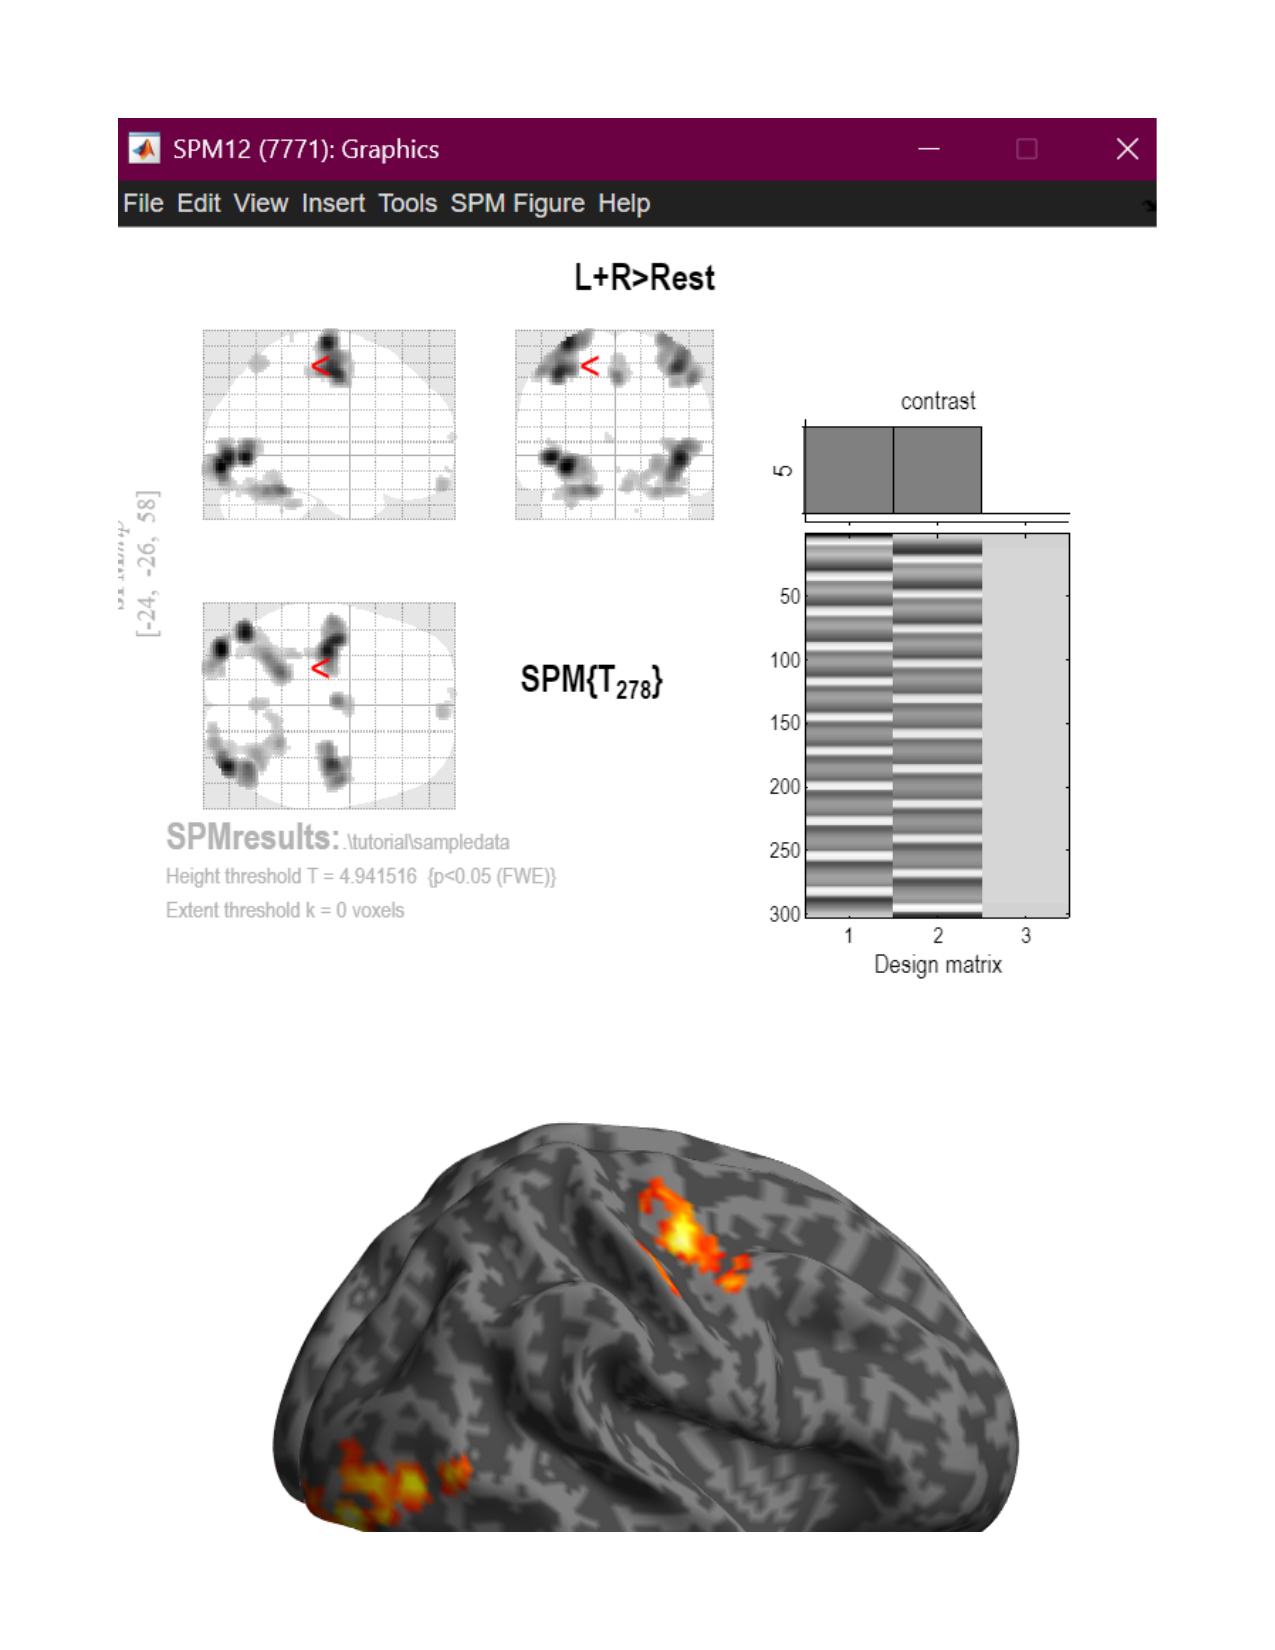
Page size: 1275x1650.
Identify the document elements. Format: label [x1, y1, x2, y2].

picture [118, 118, 1157, 1532]
